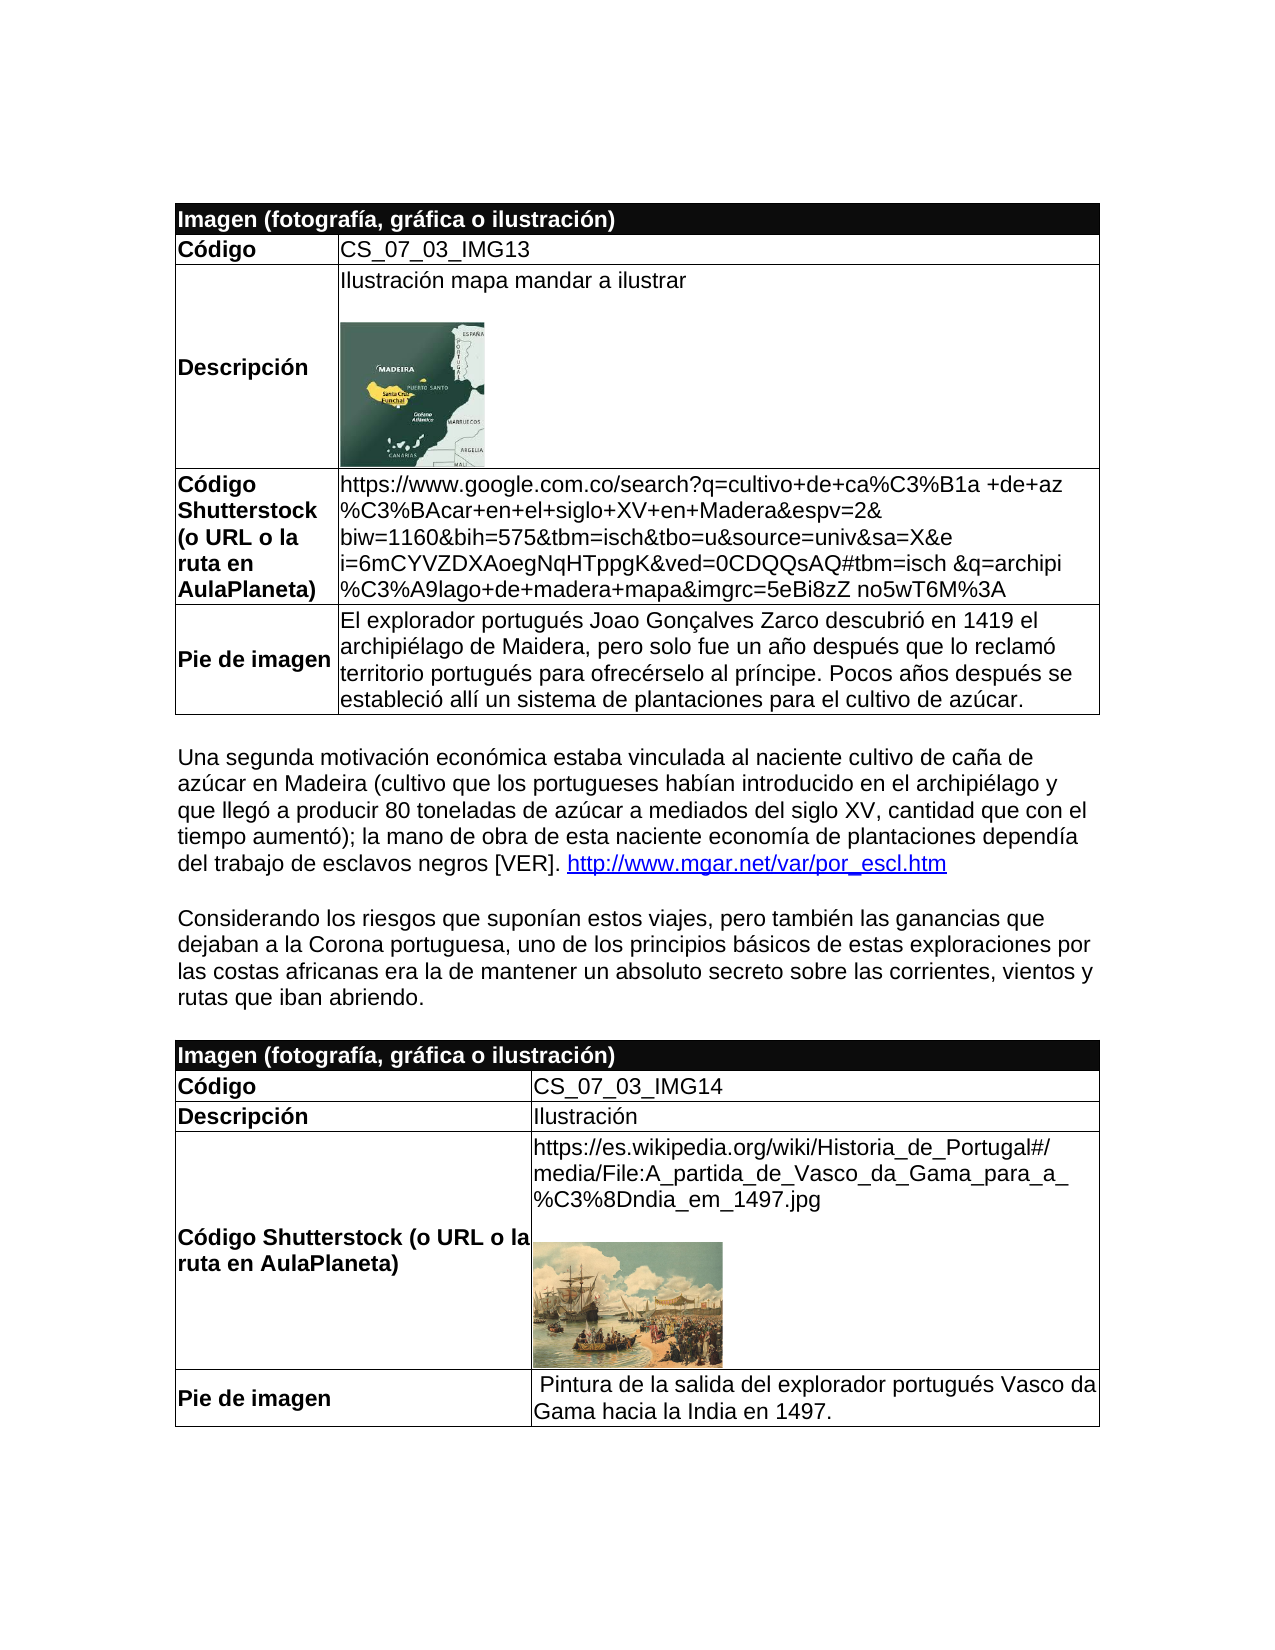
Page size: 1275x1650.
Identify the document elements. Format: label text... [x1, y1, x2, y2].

text Una segunda motivación económica estaba vinculada al naciente cultivo de caña de azúcar en Madeira (cultivo que los portugueses habían introducido en el archipiélago y que llegó a producir 80 toneladas de azúcar a mediados del siglo XV, cantidad que con el tiempo aumentó); la mano de obra de esta naciente economía de plantaciones dependía del trabajo de esclavos negros [VER]. http://www.mgar.net/var/por_escl.htm [177, 744, 1098, 876]
table_cell Descripción [176, 1102, 531, 1131]
table_cell Código Shutterstock (o URL o la ruta en AulaPlaneta) [176, 1132, 531, 1369]
picture [340, 322, 485, 467]
table_cell CS_07_03_IMG13 [339, 235, 1099, 264]
table_cell https://es.wikipedia.org/wiki/Historia_de_Portugal#/media/File:A_partida_de_Vasco_da_Gama_para_a_%C3%8Dndia_em_1497.jpg [532, 1132, 1099, 1369]
table_header Imagen (fotografía, gráfica o ilustración) [176, 1041, 1099, 1070]
table_cell El explorador portugués Joao Gonçalves Zarco descubrió en 1419 el archipiélago de Maidera, pero solo fue un año después que lo reclamó territorio portugués para ofrecérselo al príncipe. Pocos años después se estableció allí un sistema de plantaciones para el cultivo de azúcar. [339, 605, 1099, 714]
table_cell https://www.google.com.co/search?q=cultivo+de+ca%C3%B1a +de+az%C3%BAcar+en+el+siglo+XV+en+Madera&espv=2& biw=1160&bih=575&tbm=isch&tbo=u&source=univ&sa=X&e i=6mCYVZDXAoegNqHTppgK&ved=0CDQQsAQ#tbm=isch &q=archipi%C3%A9lago+de+madera+mapa&imgrc=5eBi8zZ no5wT6M%3A [339, 469, 1099, 604]
table_header Imagen (fotografía, gráfica o ilustración) [176, 204, 1099, 234]
text Considerando los riesgos que suponían estos viajes, pero también las ganancias que dejaban a la Corona portuguesa, uno de los principios básicos de estas exploraciones por las costas africanas era la de mantener un absoluto secreto sobre las corrientes, vientos y rutas que iban abriendo. [177, 905, 1098, 1010]
table_cell Pintura de la salida del explorador portugués Vasco da Gama hacia la India en 1497. [532, 1370, 1099, 1426]
table_cell Código Shutterstock (o URL o la ruta en AulaPlaneta) [176, 469, 338, 604]
table_cell Código [176, 235, 338, 264]
table_cell Código [176, 1071, 531, 1101]
table_cell Descripción [176, 265, 338, 468]
table_cell CS_07_03_IMG14 [532, 1071, 1099, 1101]
table_cell Ilustración mapa mandar a ilustrar [339, 265, 1099, 468]
table_cell Pie de imagen [176, 605, 338, 714]
picture [533, 1242, 723, 1368]
table_cell Pie de imagen [176, 1370, 531, 1426]
table_cell Ilustración [532, 1102, 1099, 1131]
